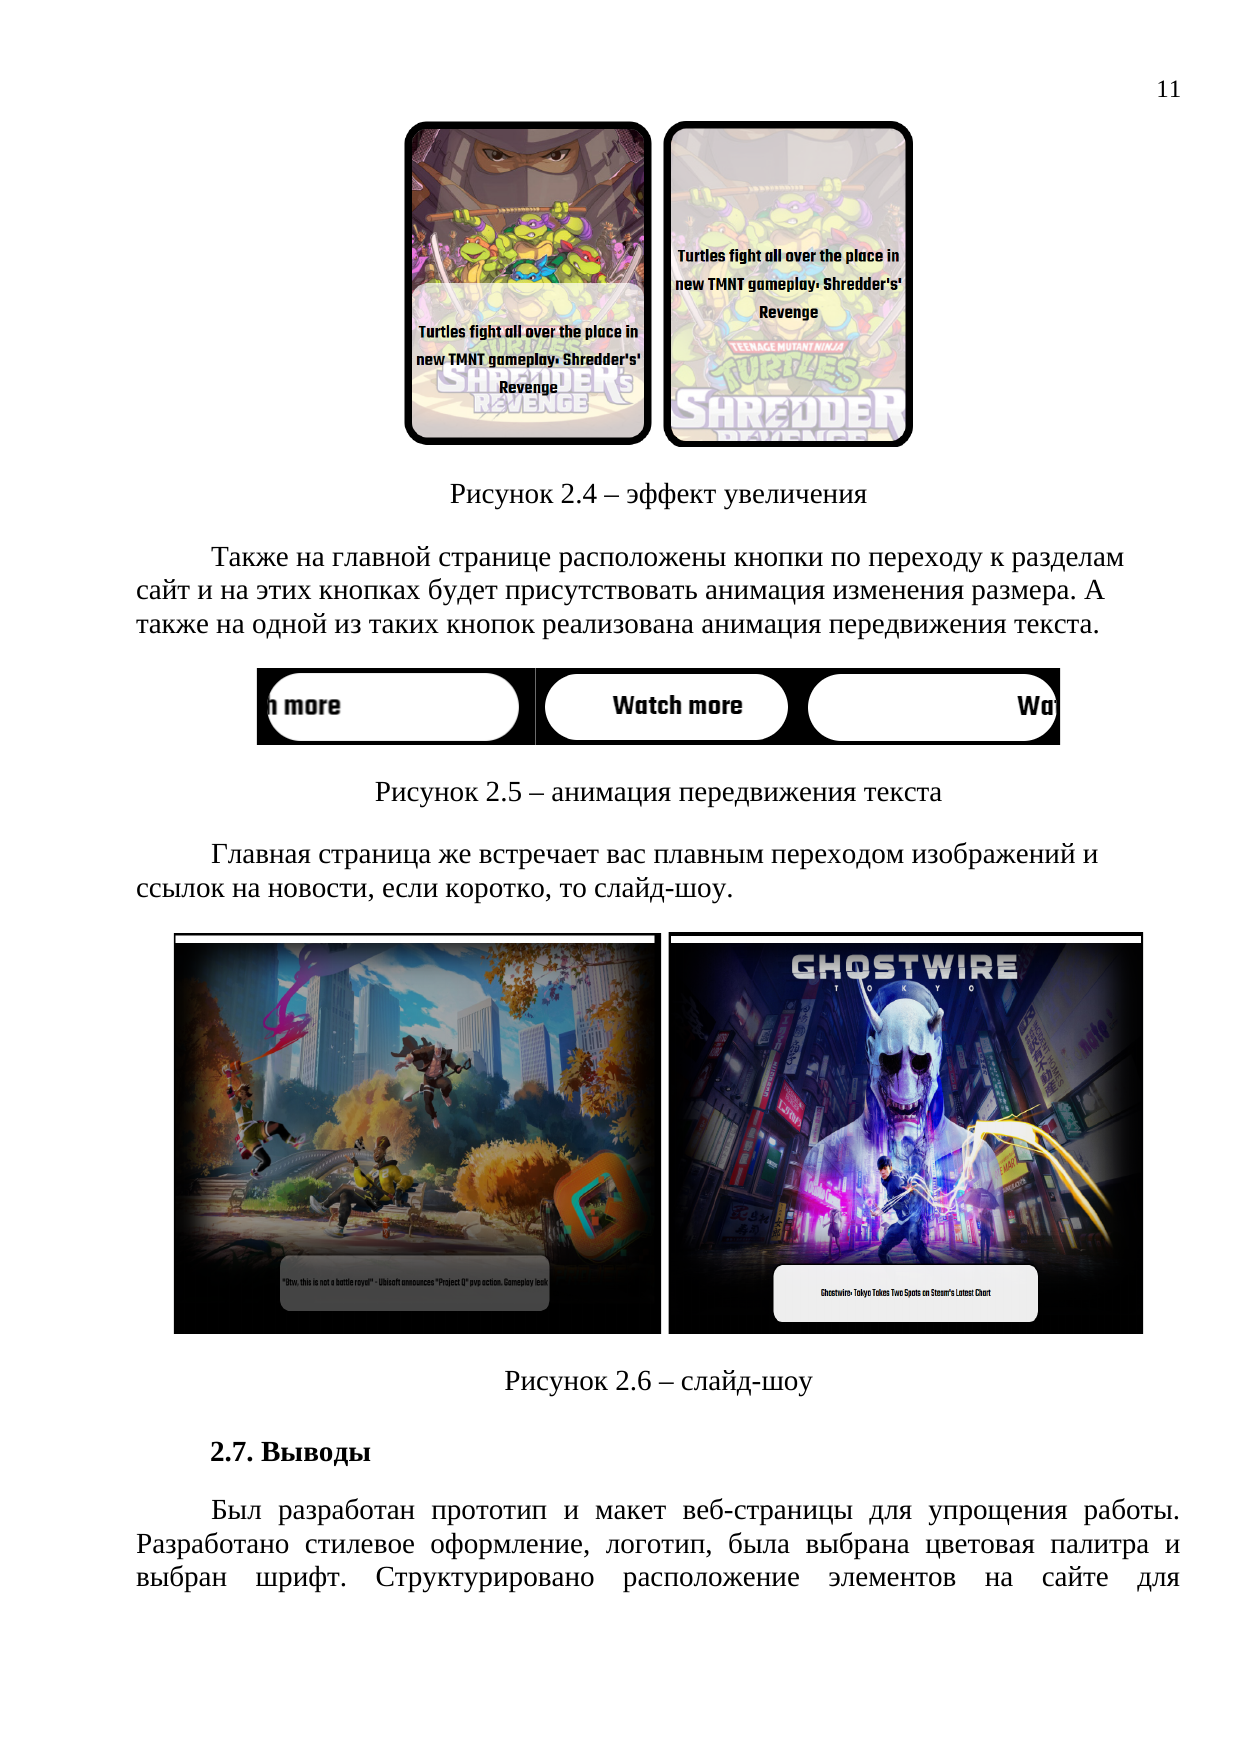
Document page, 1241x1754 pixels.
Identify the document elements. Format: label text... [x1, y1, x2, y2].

picture [256, 668, 1061, 745]
text Рисунок 2.4 – эффект увеличения [136, 476, 1181, 509]
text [136, 1492, 1181, 1593]
text Также на главной странице расположены кнопки по переходу к разделам сайт и на этих кнопках будет присутствовать анимация изменения размера. А также на одной из таких кнопок реализована анимация передвижения текста. [136, 539, 1181, 639]
text Рисунок 2.6 – слайд-шоу [136, 1363, 1181, 1396]
picture [668, 932, 1144, 1334]
text 2.7. Выводы [136, 1434, 1181, 1467]
text Главная страница же встречает вас плавным переходом изображений и ссылок на новости, если коротко, то слайд-шоу. [136, 836, 1181, 903]
text Рисунок 2.5 – анимация передвижения текста [136, 774, 1181, 807]
picture [173, 933, 662, 1334]
picture [400, 118, 917, 447]
